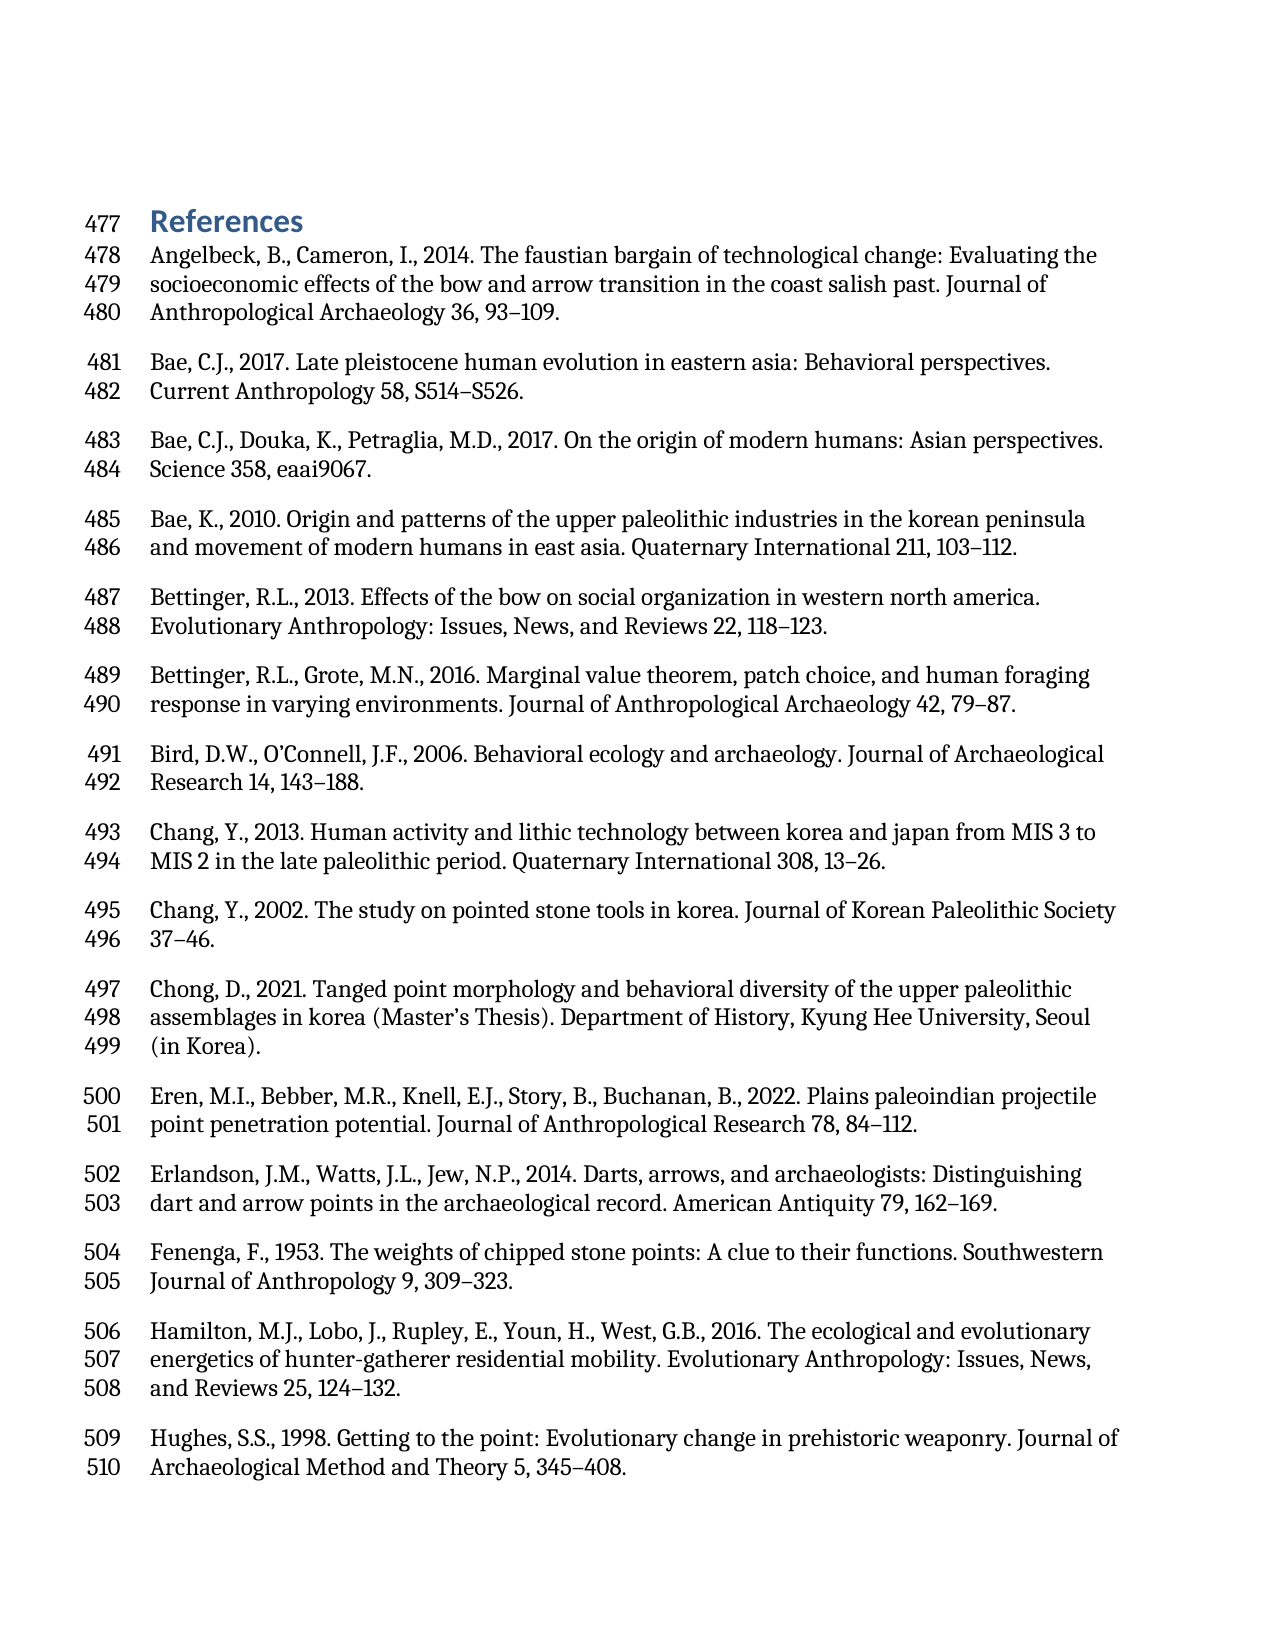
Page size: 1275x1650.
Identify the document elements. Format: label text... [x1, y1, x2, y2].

text Angelbeck, B., Cameron, I., 2014. The faustian bargain of technological change: Evaluating the socioeconomic effects of the bow and arrow transition in the coast salish past. Journal of Anthropological Archaeology 36, 93–109. [150, 241, 1125, 327]
text Erlandson, J.M., Watts, J.L., Jew, N.P., 2014. Darts, arrows, and archaeologists: Distinguishing dart and arrow points in the archaeological record. American Antiquity 79, 162–169. [150, 1160, 1125, 1217]
text Eren, M.I., Bebber, M.R., Knell, E.J., Story, B., Buchanan, B., 2022. Plains paleoindian projectile point penetration potential. Journal of Anthropological Research 78, 84–112. [150, 1082, 1125, 1139]
text Bae, C.J., Douka, K., Petraglia, M.D., 2017. On the origin of modern humans: Asian perspectives. Science 358, eaai9067. [150, 426, 1125, 484]
text Bae, K., 2010. Origin and patterns of the upper paleolithic industries in the korean peninsula and movement of modern humans in east asia. Quaternary International 211, 103–112. [150, 504, 1125, 562]
text Chong, D., 2021. Tanged point morphology and behavioral diversity of the upper paleolithic assemblages in korea (Master’s Thesis). Department of History, Kyung Hee University, Seoul (in Korea). [150, 974, 1125, 1061]
text Chang, Y., 2013. Human activity and lithic technology between korea and japan from MIS 3 to MIS 2 in the late paleolithic period. Quaternary International 308, 13–26. [150, 818, 1125, 875]
text Hughes, S.S., 1998. Getting to the point: Evolutionary change in prehistoric weaponry. Journal of Archaeological Method and Theory 5, 345–408. [150, 1424, 1125, 1481]
text Bird, D.W., O’Connell, J.F., 2006. Behavioral ecology and archaeology. Journal of Archaeological Research 14, 143–188. [150, 739, 1125, 797]
text Bae, C.J., 2017. Late pleistocene human evolution in eastern asia: Behavioral perspectives. Current Anthropology 58, S514–S526. [150, 348, 1125, 405]
text Bettinger, R.L., 2013. Effects of the bow on social organization in western north america. Evolutionary Anthropology: Issues, News, and Reviews 22, 118–123. [150, 583, 1125, 640]
text Fenenga, F., 1953. The weights of chipped stone points: A clue to their functions. Southwestern Journal of Anthropology 9, 309–323. [150, 1238, 1125, 1296]
subtitle References [150, 200, 1125, 241]
text Chang, Y., 2002. The study on pointed stone tools in korea. Journal of Korean Paleolithic Society 37–46. [150, 896, 1125, 954]
text Bettinger, R.L., Grote, M.N., 2016. Marginal value theorem, patch choice, and human foraging response in varying environments. Journal of Anthropological Archaeology 42, 79–87. [150, 661, 1125, 719]
text Hamilton, M.J., Lobo, J., Rupley, E., Youn, H., West, G.B., 2016. The ecological and evolutionary energetics of hunter-gatherer residential mobility. Evolutionary Anthropology: Issues, News, and Reviews 25, 124–132. [150, 1317, 1125, 1403]
